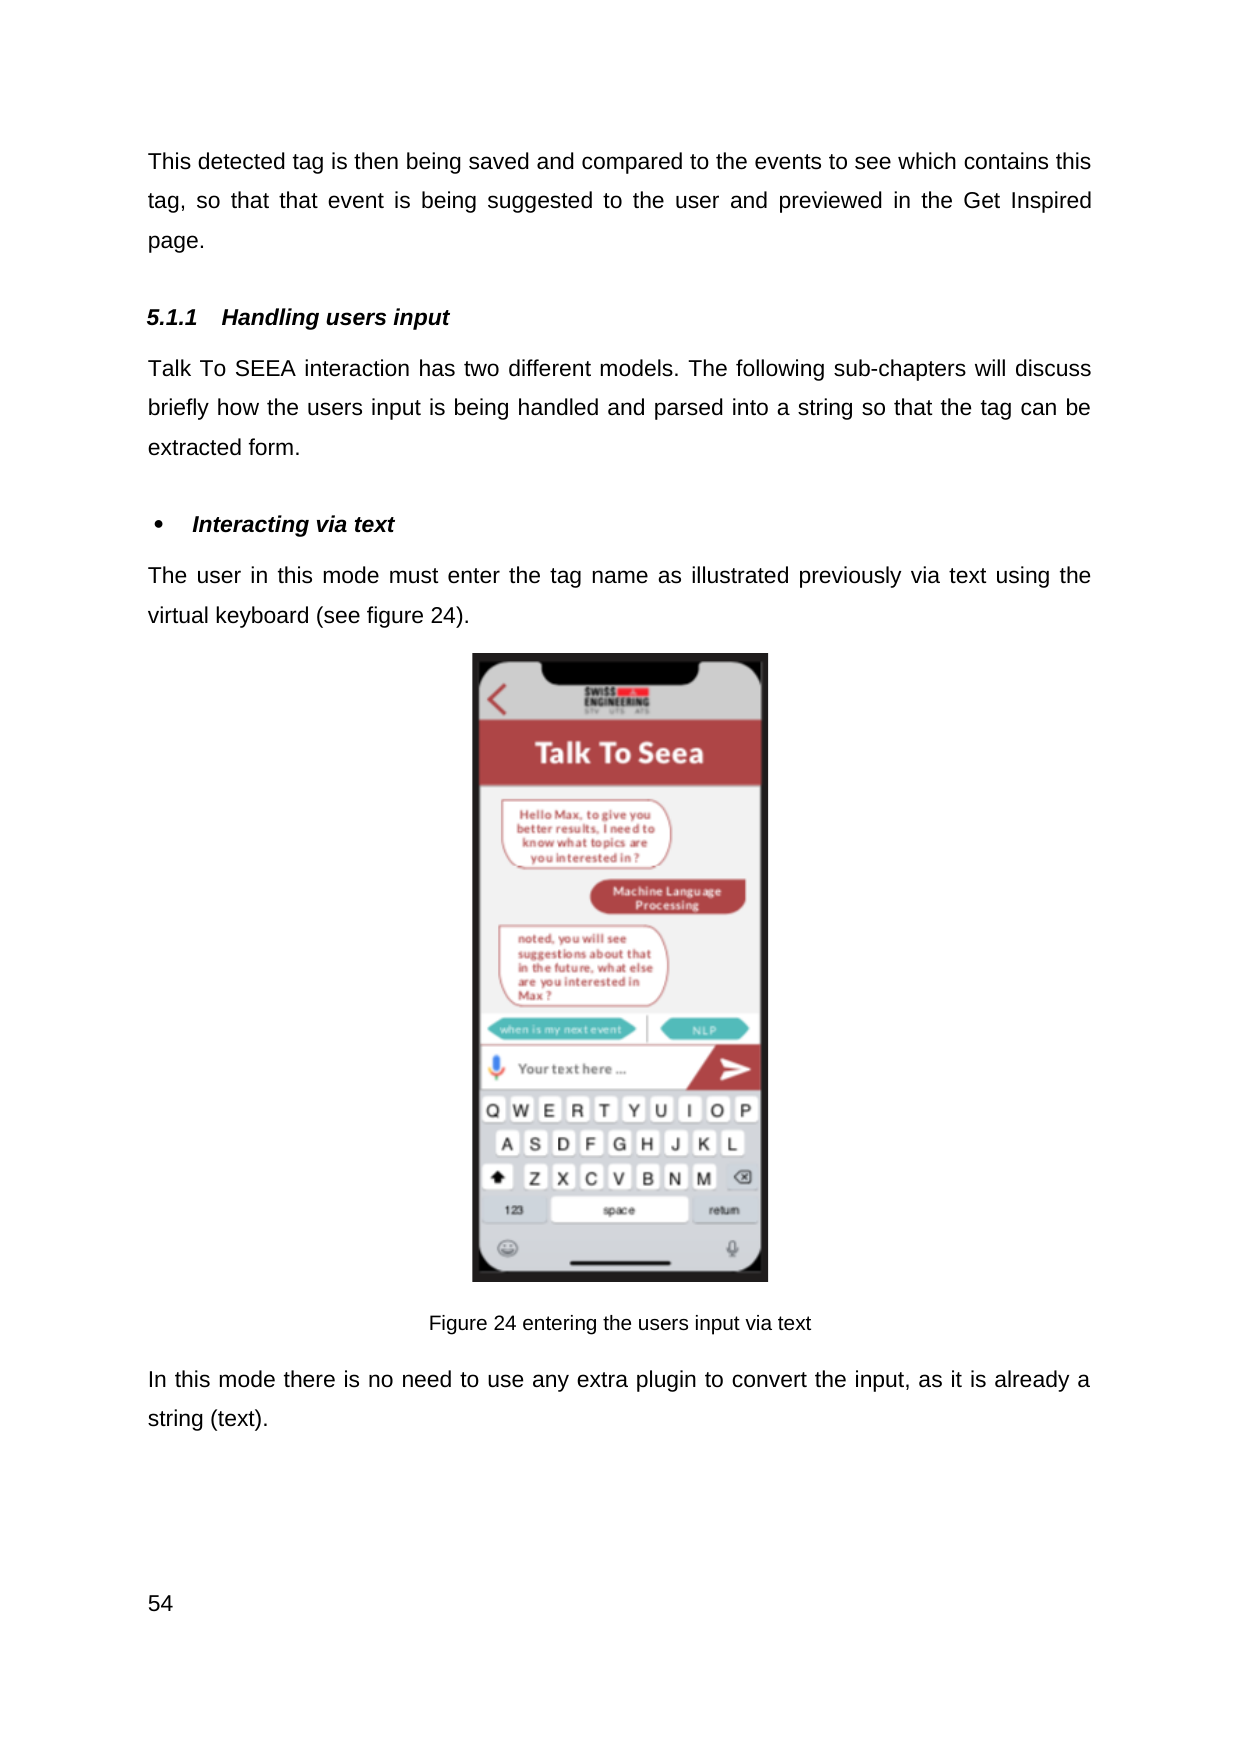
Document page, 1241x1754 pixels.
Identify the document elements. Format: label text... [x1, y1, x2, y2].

subtitle Interacting via text [154, 511, 1093, 537]
text Talk To SEEA interaction has two different models. The following sub-chapters will discuss briefly how the users input is being handled and parsed into a string so that the tag can be extracted form. [148, 355, 1093, 460]
text In this mode there is no need to use any extra plugin to convert the input, as it is already a string (text). [148, 1366, 1093, 1432]
text This detected tag is then being saved and compared to the events to see which contains this tag, so that that event is being suggested to the user and previewed in the Get Inspired page. [148, 148, 1093, 253]
picture [472, 653, 769, 1282]
subtitle Handling users input [146, 303, 1093, 330]
text Figure 24 entering the users input via text [148, 1307, 1093, 1337]
text The user in this mode must enter the tag name as illustrated previously via text using the virtual keyboard (see figure 24). [148, 562, 1093, 628]
